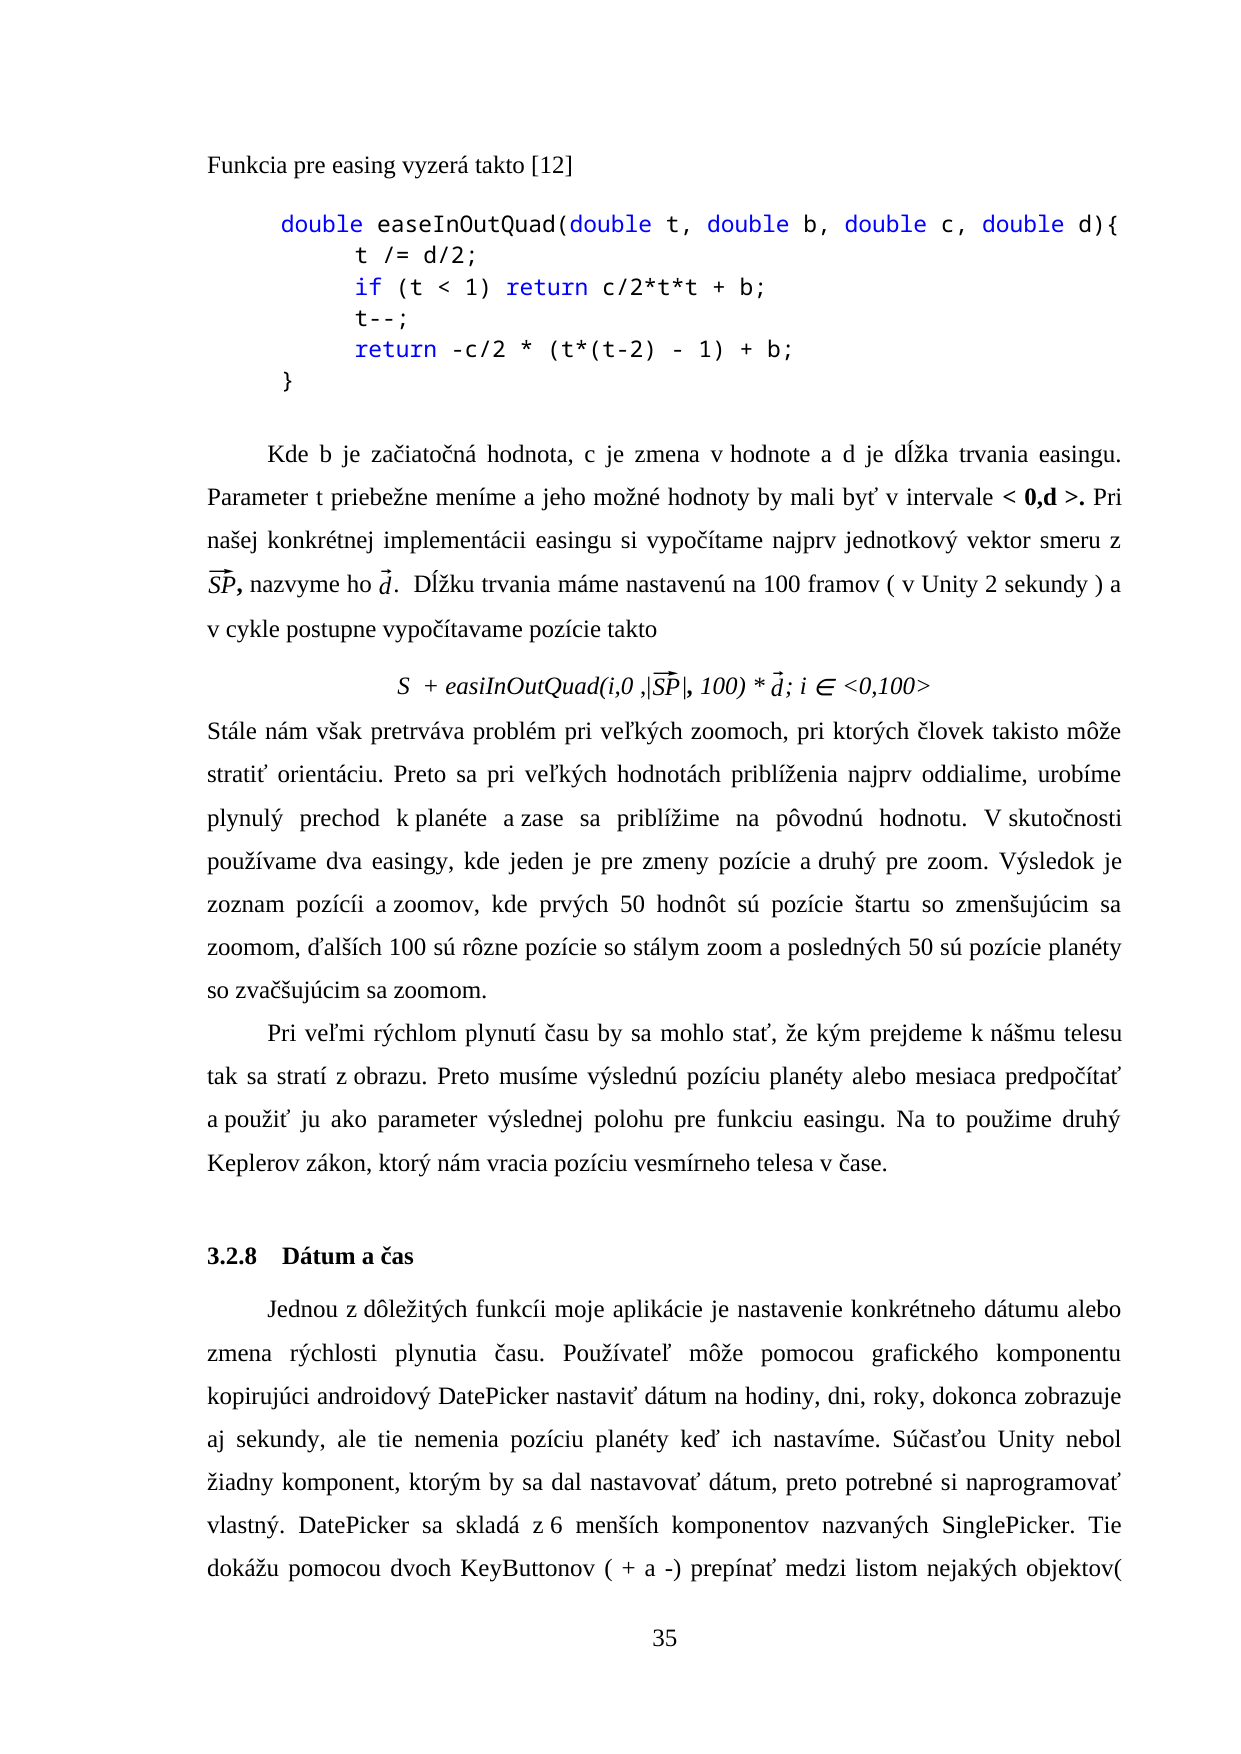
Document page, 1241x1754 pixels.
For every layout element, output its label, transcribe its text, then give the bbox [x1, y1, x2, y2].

text return -c/2 * (t*(t-2) - 1) + b; [207, 333, 1122, 364]
text Kde b je začiatočná hodnota, c je zmena v hodnote a d je dĺžka trvania easingu. Parameter t priebežne meníme a jeho možné hodnoty by mali byť v intervale < 0,d >. Pri našej konkrétnej implementácii easingu si vypočítame najprv jednotkový vektor smeru z , nazvyme ho . Dĺžku trvania máme nastavenú na 100 framov ( v Unity 2 sekundy ) a v cykle postupne vypočítavame pozície takto [207, 439, 1122, 643]
text S + easiInOutQuad(i,0 ,||, 100) * ; i ∊ <0,100> [207, 669, 1122, 701]
text Funkcia pre easing vyzerá takto [12] [207, 151, 1122, 179]
text } [207, 364, 1122, 396]
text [207, 1294, 1122, 1582]
text Stále nám však pretrváva problém pri veľkých zoomoch, pri ktorých človek takisto môže stratiť orientáciu. Preto sa pri veľkých hodnotách priblíženia najprv oddialime, urobíme plynulý prechod k planéte a zase sa priblížime na pôvodnú hodnotu. V skutočnosti používame dva easingy, kde jeden je pre zmeny pozície a druhý pre zoom. Výsledok je zoznam pozícíi a zoomov, kde prvých 50 hodnôt sú pozície štartu so zmenšujúcim sa zoomom, ďalších 100 sú rôzne pozície so stálym zoom a posledných 50 sú pozície planéty so zvačšujúcim sa zoomom. [207, 716, 1122, 1004]
subtitle Dátum a čas [207, 1241, 1122, 1269]
text t--; [207, 302, 1122, 333]
text double easeInOutQuad(double t, double b, double c, double d){ [207, 208, 1122, 239]
text t /= d/2; [207, 239, 1122, 271]
text if (t < 1) return c/2*t*t + b; [207, 271, 1122, 302]
text Pri veľmi rýchlom plynutí času by sa mohlo stať, že kým prejdeme k nášmu telesu tak sa stratí z obrazu. Preto musíme výslednú pozíciu planéty alebo mesiaca predpočítať a použiť ju ako parameter výslednej polohu pre funkciu easingu. Na to použime druhý Keplerov zákon, ktorý nám vracia pozíciu vesmírneho telesa v čase. [207, 1018, 1122, 1176]
